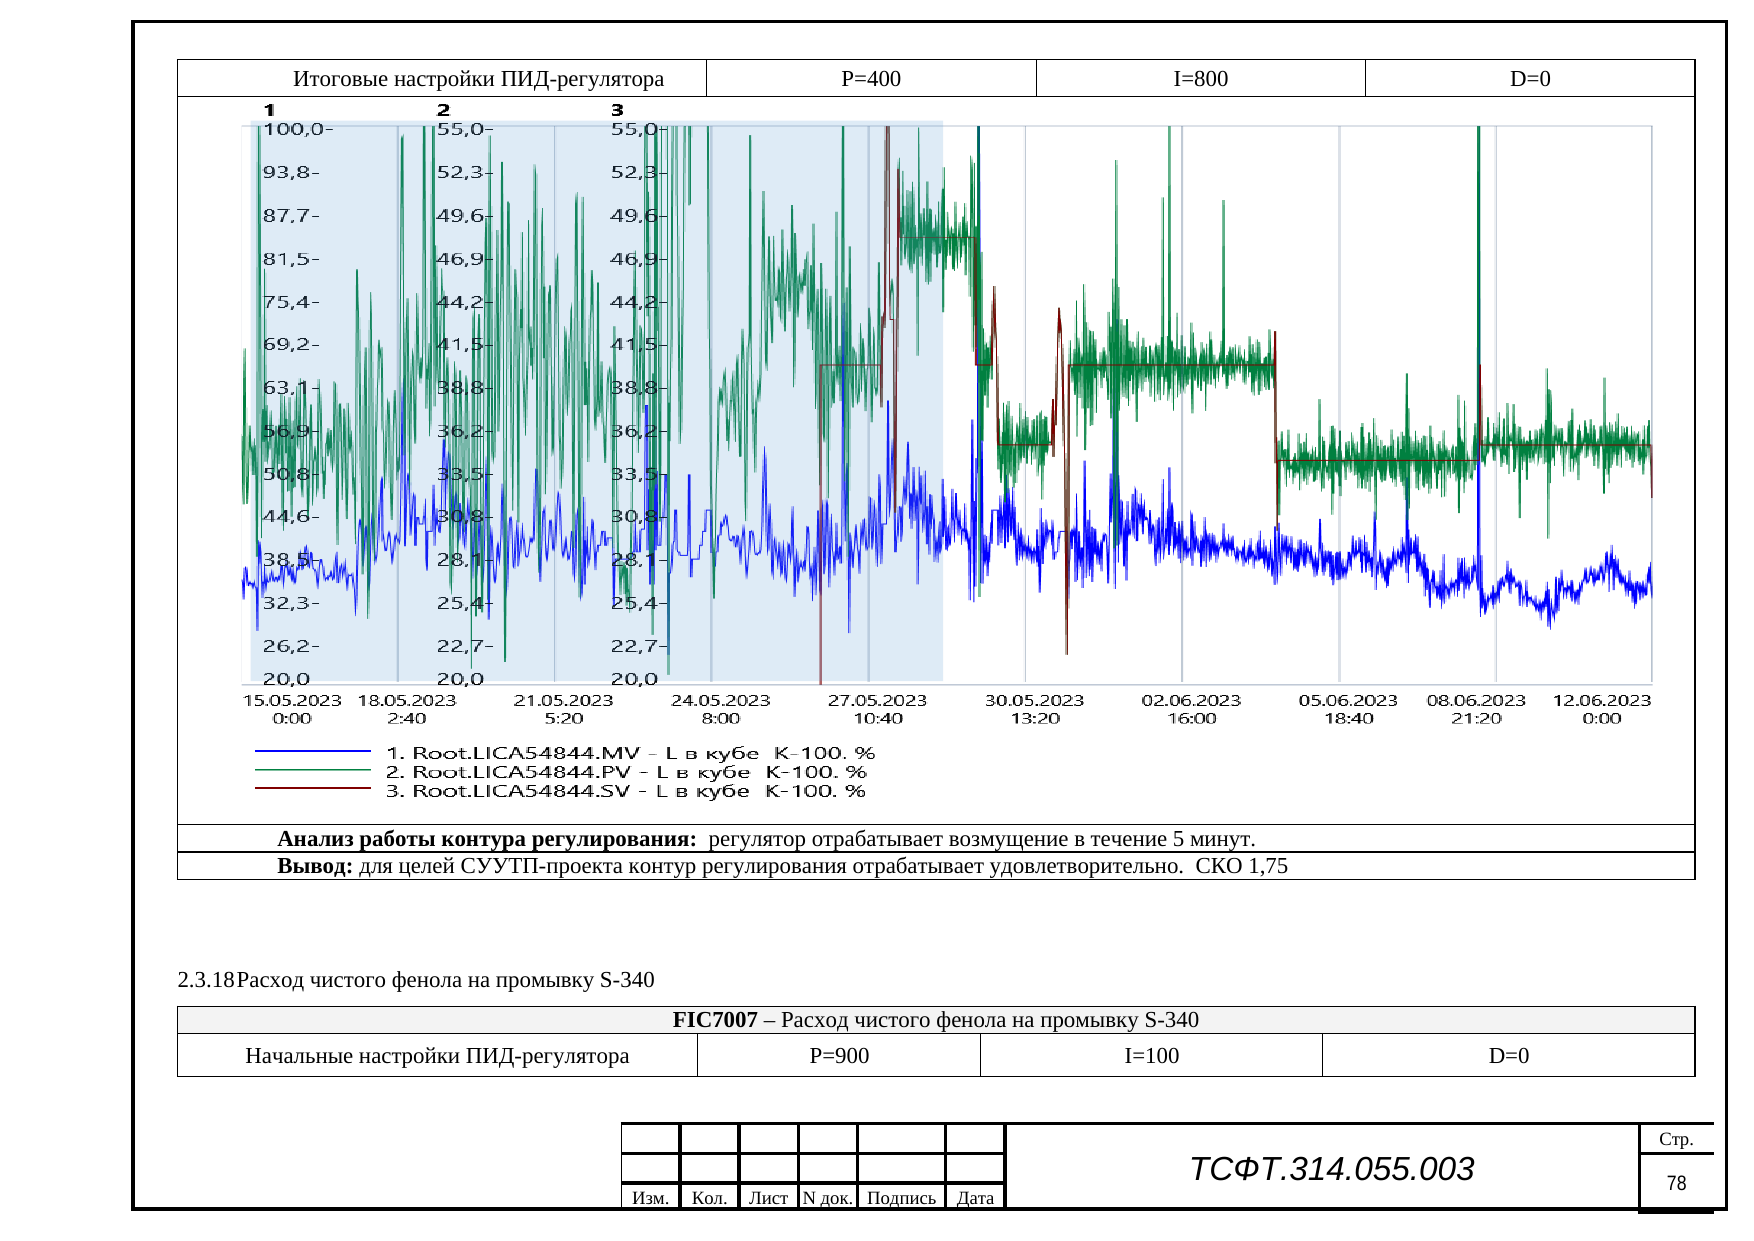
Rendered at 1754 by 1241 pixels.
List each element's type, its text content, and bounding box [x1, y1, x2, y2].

table_cell P=400 [707, 60, 1036, 96]
table_cell Начальные настройки ПИД-регулятора [178, 1034, 697, 1076]
table_cell I=100 [981, 1034, 1322, 1076]
text Расход чистого фенола на промывку S-340 [177, 966, 1665, 992]
table_cell Вывод: для целей СУУТП-проекта контур регулирования отрабатывает удовлетворительно. СКО 1,75 [178, 853, 1694, 879]
picture [241, 97, 1653, 802]
table_cell D=0 [1323, 1034, 1694, 1076]
table_cell Итоговые настройки ПИД-регулятора [178, 60, 706, 96]
table_cell Анализ работы контура регулирования: регулятор отрабатывает возмущение в течение 5 минут. [178, 825, 1694, 851]
table_cell I=800 [1037, 60, 1365, 96]
table_cell [178, 97, 1694, 824]
table_header FIC7007 – Расход чистого фенола на промывку S-340 [178, 1007, 1694, 1033]
table_cell P=900 [698, 1034, 980, 1076]
table_cell D=0 [1366, 60, 1694, 96]
